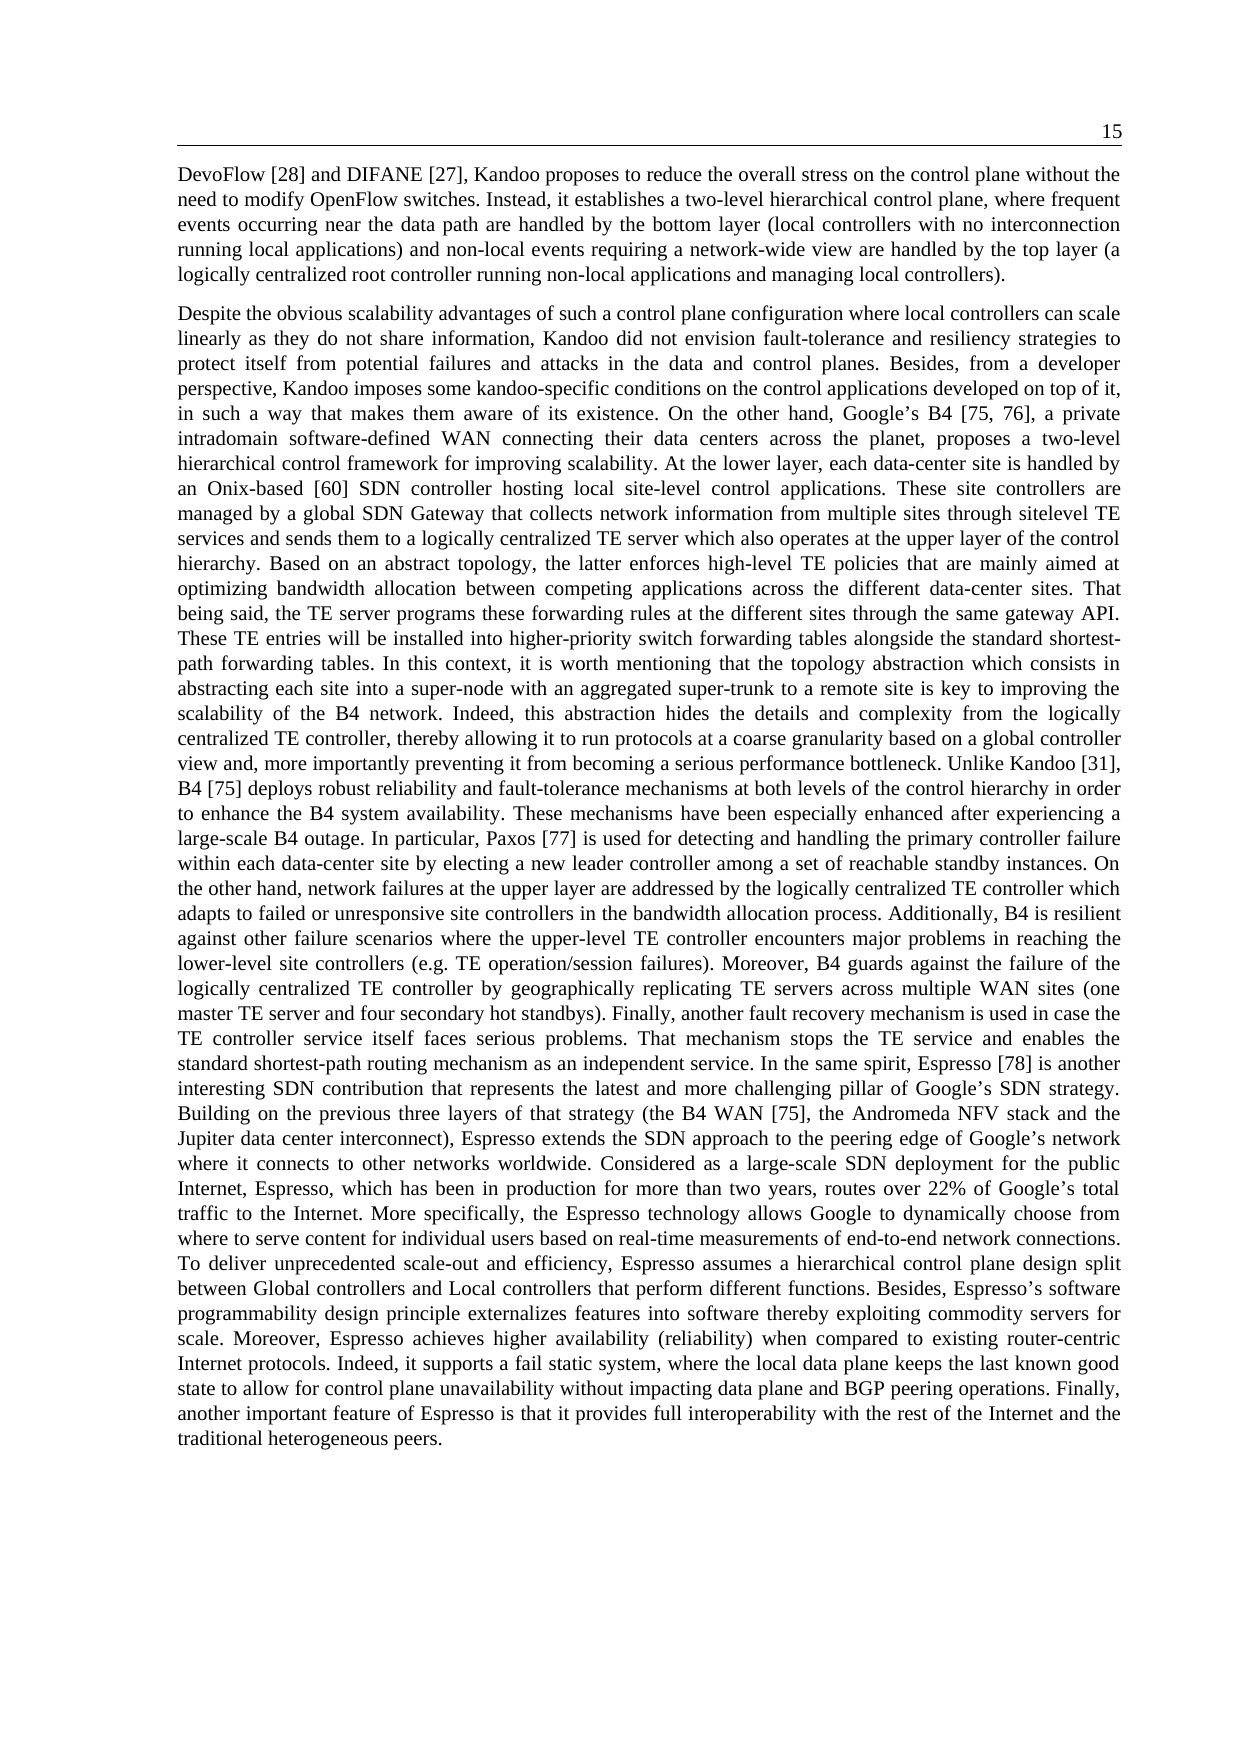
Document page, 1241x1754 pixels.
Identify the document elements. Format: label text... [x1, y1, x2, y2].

text Despite the obvious scalability advantages of such a control plane configuration where local controllers can scale linearly as they do not share information, Kandoo did not envision fault-tolerance and resiliency strategies to protect itself from potential failures and attacks in the data and control planes. Besides, from a developer perspective, Kandoo imposes some kandoo-specific conditions on the control applications developed on top of it, in such a way that makes them aware of its existence. On the other hand, Google’s B4 [75, 76], a private intradomain software-defined WAN connecting their data centers across the planet, proposes a two-level hierarchical control framework for improving scalability. At the lower layer, each data-center site is handled by an Onix-based [60] SDN controller hosting local site-level control applications. These site controllers are managed by a global SDN Gateway that collects network information from multiple sites through sitelevel TE services and sends them to a logically centralized TE server which also operates at the upper layer of the control hierarchy. Based on an abstract topology, the latter enforces high-level TE policies that are mainly aimed at optimizing bandwidth allocation between competing applications across the different data-center sites. That being said, the TE server programs these forwarding rules at the different sites through the same gateway API. These TE entries will be installed into higher-priority switch forwarding tables alongside the standard shortest-path forwarding tables. In this context, it is worth mentioning that the topology abstraction which consists in abstracting each site into a super-node with an aggregated super-trunk to a remote site is key to improving the scalability of the B4 network. Indeed, this abstraction hides the details and complexity from the logically centralized TE controller, thereby allowing it to run protocols at a coarse granularity based on a global controller view and, more importantly preventing it from becoming a serious performance bottleneck. Unlike Kandoo [31], B4 [75] deploys robust reliability and fault-tolerance mechanisms at both levels of the control hierarchy in order to enhance the B4 system availability. These mechanisms have been especially enhanced after experiencing a large-scale B4 outage. In particular, Paxos [77] is used for detecting and handling the primary controller failure within each data-center site by electing a new leader controller among a set of reachable standby instances. On the other hand, network failures at the upper layer are addressed by the logically centralized TE controller which adapts to failed or unresponsive site controllers in the bandwidth allocation process. Additionally, B4 is resilient against other failure scenarios where the upper-level TE controller encounters major problems in reaching the lower-level site controllers (e.g. TE operation/session failures). Moreover, B4 guards against the failure of the logically centralized TE controller by geographically replicating TE servers across multiple WAN sites (one master TE server and four secondary hot standbys). Finally, another fault recovery mechanism is used in case the TE controller service itself faces serious problems. That mechanism stops the TE service and enables the standard shortest-path routing mechanism as an independent service. In the same spirit, Espresso [78] is another interesting SDN contribution that represents the latest and more challenging pillar of Google’s SDN strategy. Building on the previous three layers of that strategy (the B4 WAN [75], the Andromeda NFV stack and the Jupiter data center interconnect), Espresso extends the SDN approach to the peering edge of Google’s network where it connects to other networks worldwide. Considered as a large-scale SDN deployment for the public Internet, Espresso, which has been in production for more than two years, routes over 22% of Google’s total traffic to the Internet. More specifically, the Espresso technology allows Google to dynamically choose from where to serve content for individual users based on real-time measurements of end-to-end network connections. To deliver unprecedented scale-out and efficiency, Espresso assumes a hierarchical control plane design split between Global controllers and Local controllers that perform different functions. Besides, Espresso’s software programmability design principle externalizes features into software thereby exploiting commodity servers for scale. Moreover, Espresso achieves higher availability (reliability) when compared to existing router-centric Internet protocols. Indeed, it supports a fail static system, where the local data plane keeps the last known good state to allow for control plane unavailability without impacting data plane and BGP peering operations. Finally, another important feature of Espresso is that it provides full interoperability with the rest of the Internet and the traditional heterogeneous peers. [177, 300, 1122, 1450]
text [177, 161, 1122, 286]
